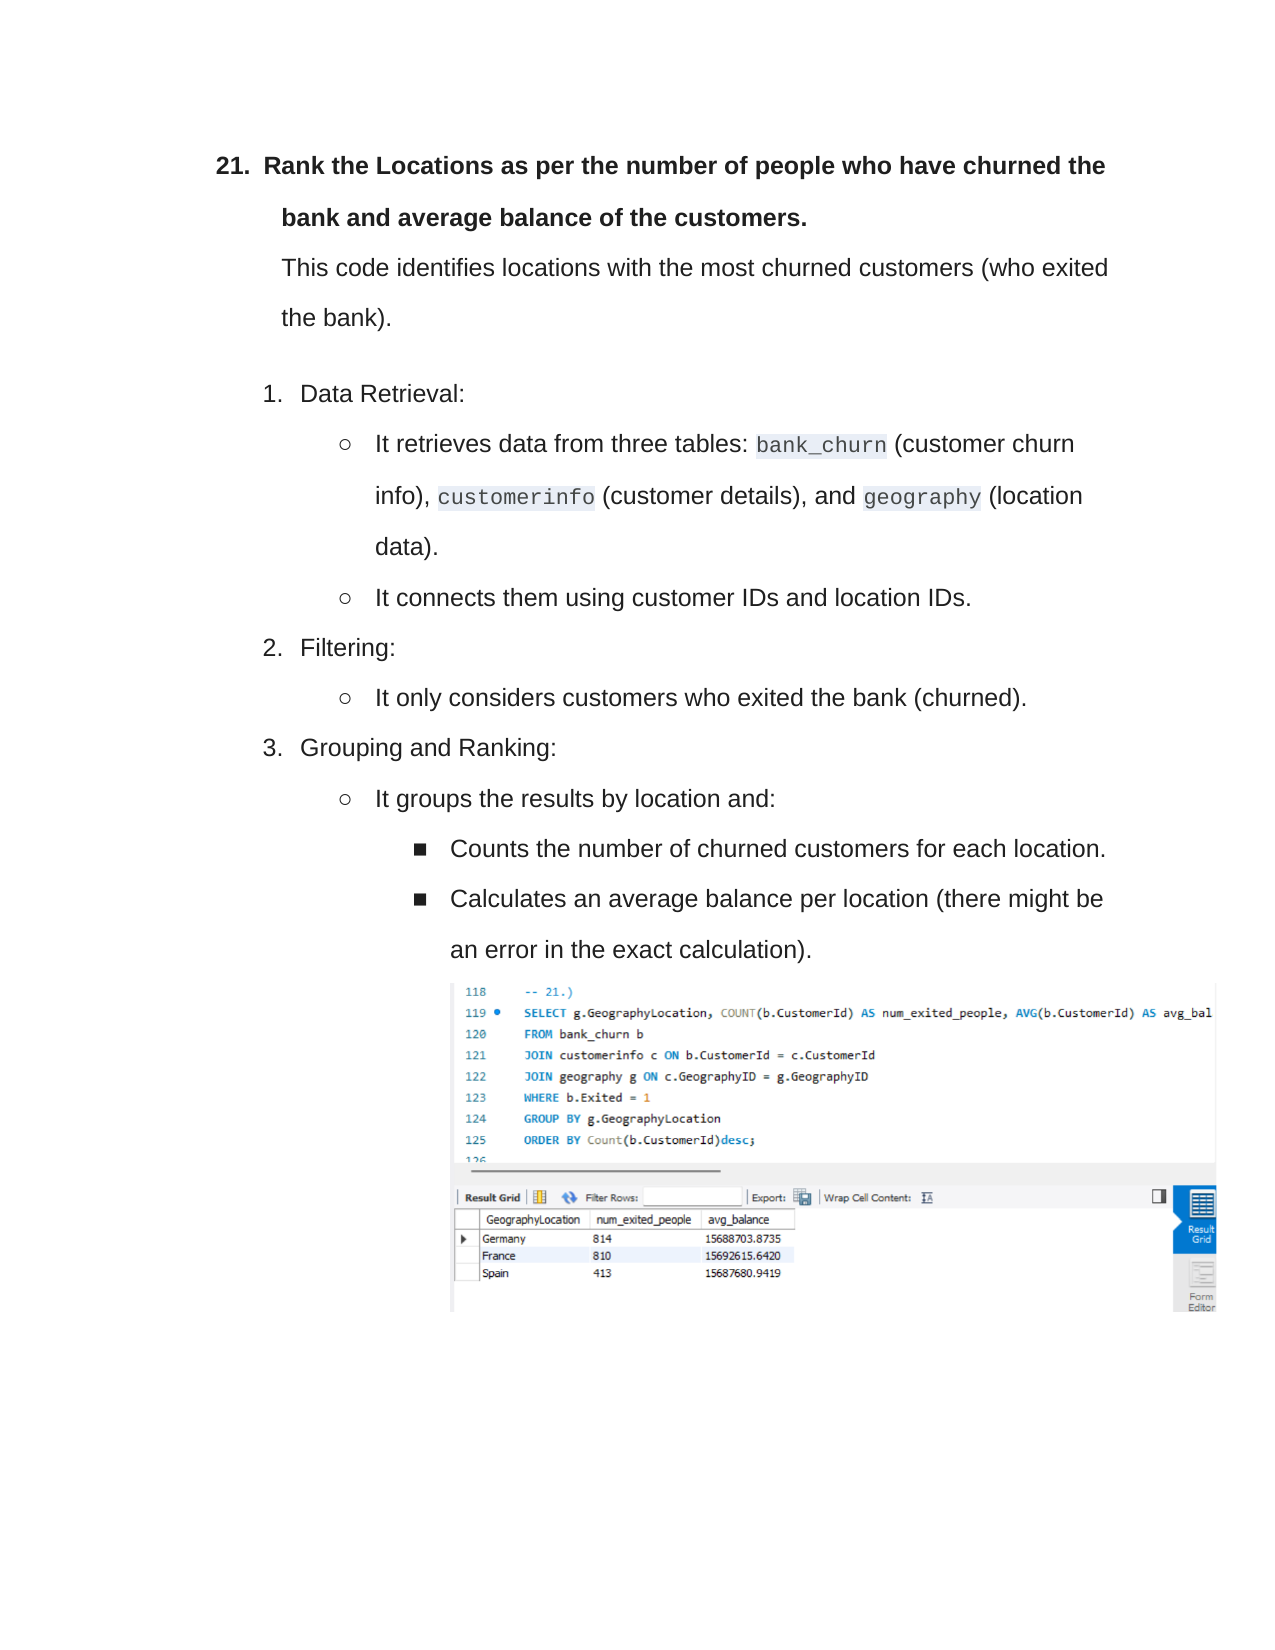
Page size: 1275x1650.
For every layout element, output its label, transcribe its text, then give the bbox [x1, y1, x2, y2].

picture [450, 983, 1217, 1312]
list It only considers customers who exited the bank (churned). [337, 683, 1125, 712]
text 21. Rank the Locations as per the number of people who have churned the bank and average balance of the customers. This code identifies locations with the most churned customers (who exited the bank). [216, 150, 1125, 332]
list Counts the number of churned customers for each location. [412, 834, 1125, 863]
list It connects them using customer IDs and location IDs. [337, 582, 1125, 611]
list Filtering: [262, 633, 1125, 662]
list It retrieves data from three tables: bank_churn (customer churn info), customerinfo (customer details), and geography (location data). [337, 429, 1125, 561]
list It groups the results by location and: [337, 784, 1125, 812]
list Data Retrieval: [262, 379, 1125, 407]
list Grouping and Ranking: [262, 733, 1125, 762]
